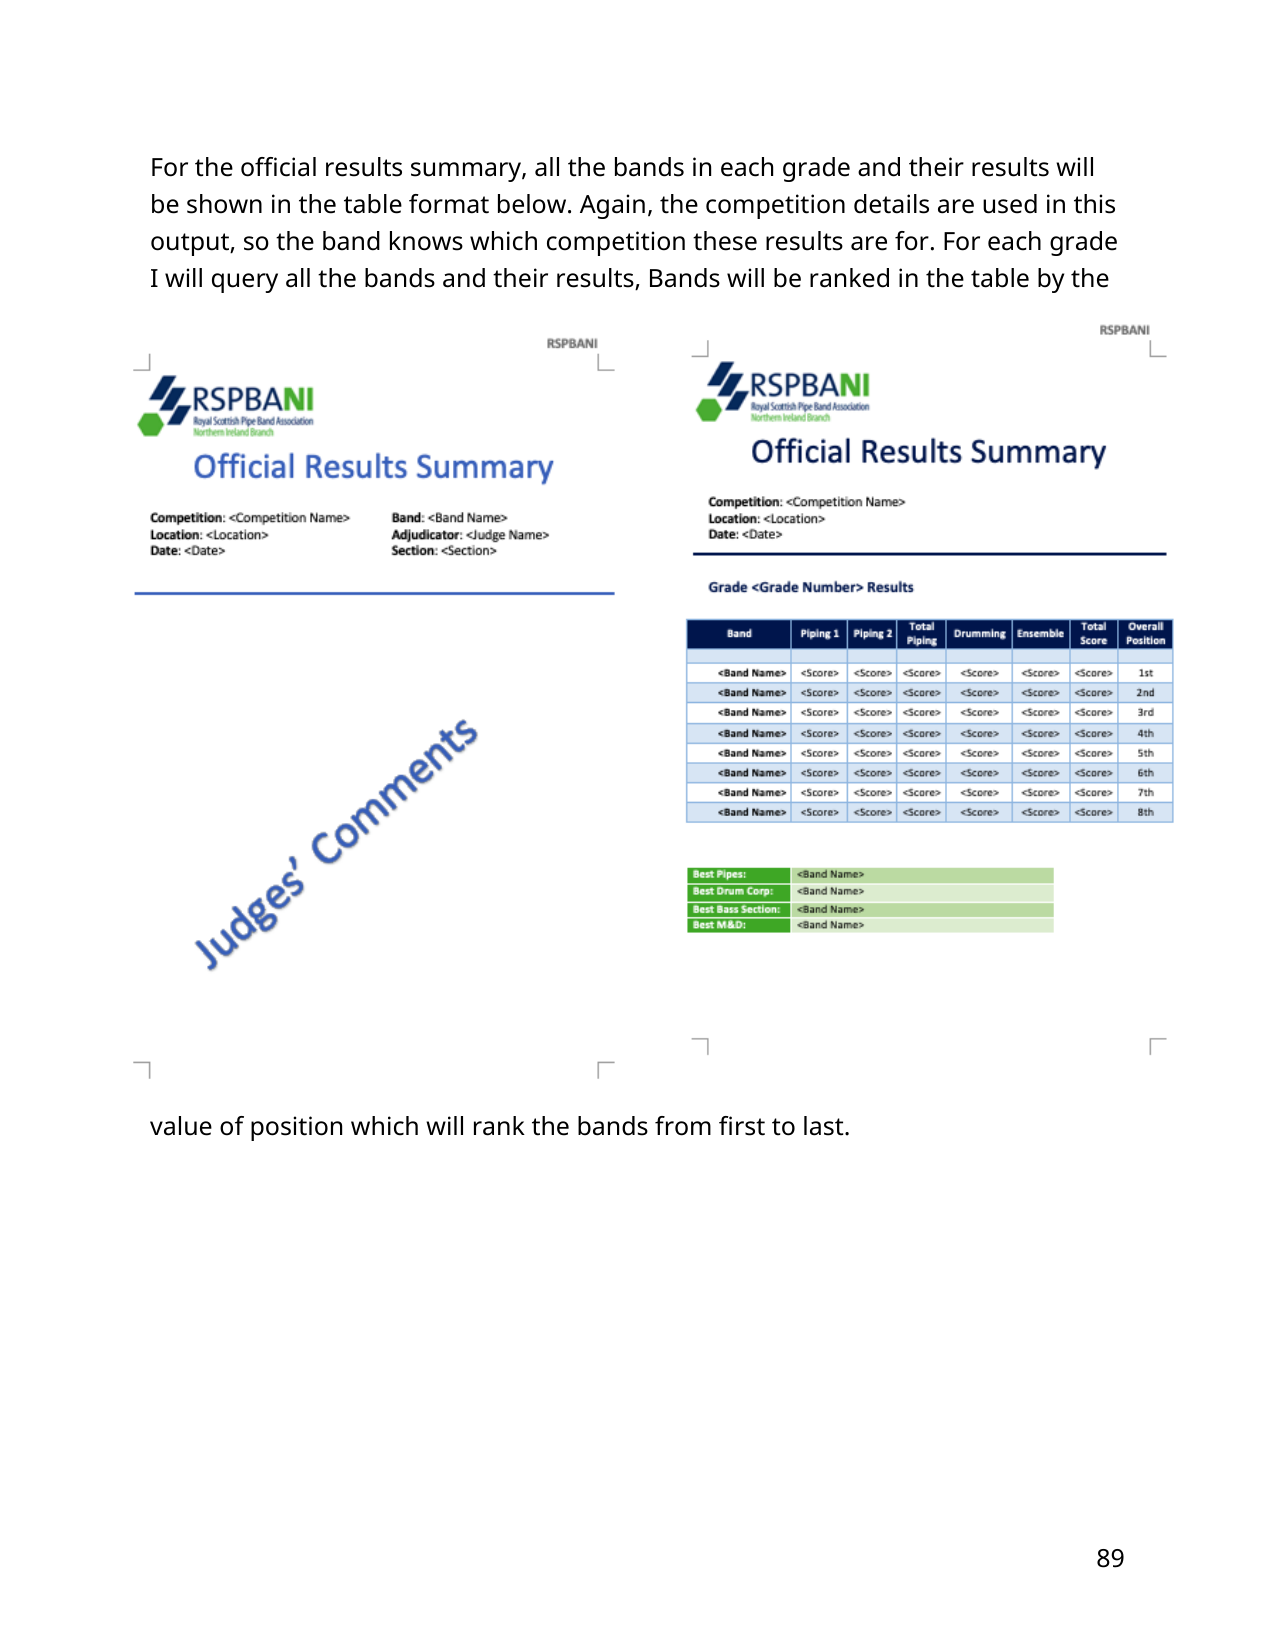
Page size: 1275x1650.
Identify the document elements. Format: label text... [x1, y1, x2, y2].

picture [92, 302, 1209, 1109]
text For the official results summary, all the bands in each grade and their results will be shown in the table format below. Again, the competition details are used in this output, so the band knows which competition these results are for. For each grade I will query all the bands and their results, Bands will be ranked in the table by the value of position which will rank the bands from first to last. [150, 150, 1125, 315]
text For the official results summary, all the bands in each grade and their results will be shown in the table format below. Again, the competition details are used in this output, so the band knows which competition these results are for. For each grade I will query all the bands and their results, Bands will be ranked in the table by the value of position which will rank the bands from first to last. [150, 1096, 1125, 1143]
